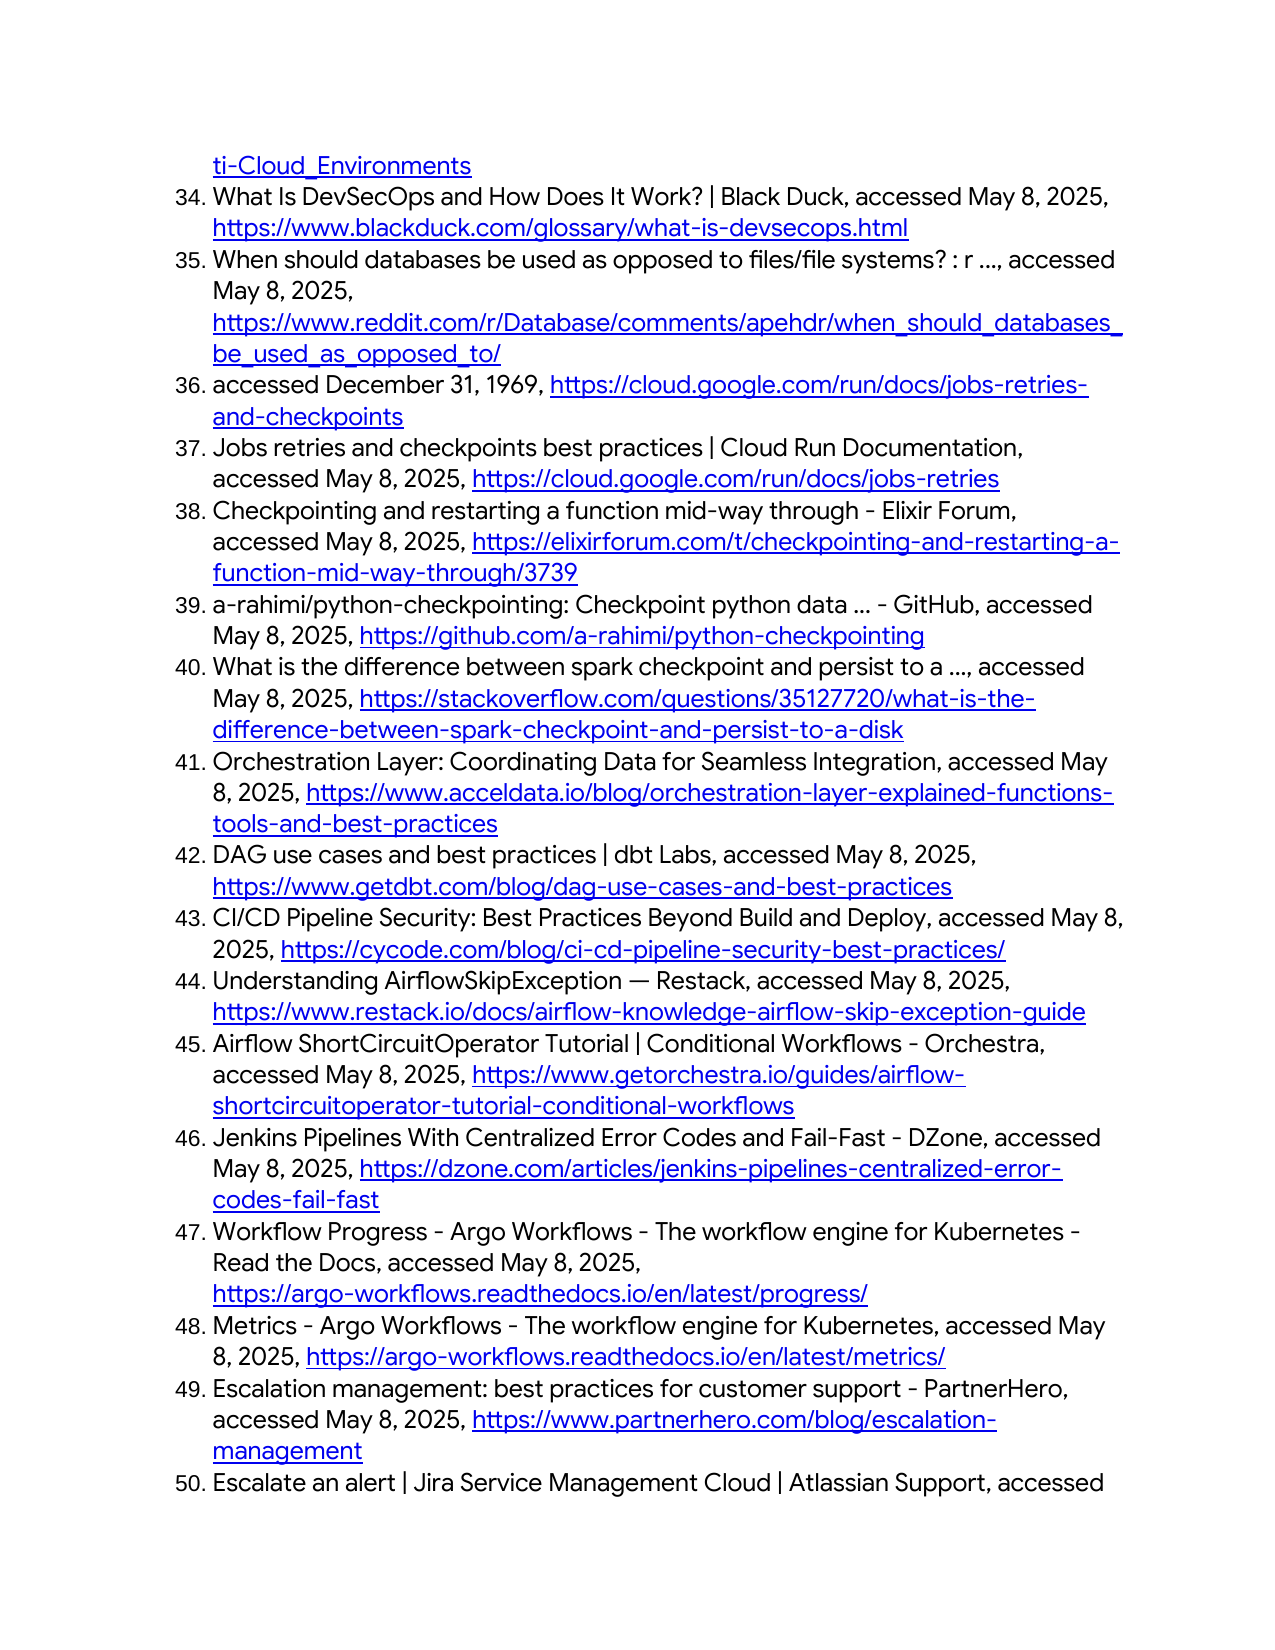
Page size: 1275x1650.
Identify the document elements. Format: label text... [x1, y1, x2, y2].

list What is the difference between spark checkpoint and persist to a ..., accessed May 8, 2025, https://stackoverflow.com/questions/35127720/what-is-the-difference-between-spark-checkpoint-and-persist-to-a-disk [175, 652, 1125, 746]
list DAG use cases and best practices | dbt Labs, accessed May 8, 2025, https://www.getdbt.com/blog/dag-use-cases-and-best-practices [175, 840, 1125, 902]
list Metrics - Argo Workflows - The workflow engine for Kubernetes, accessed May 8, 2025, https://argo-workflows.readthedocs.io/en/latest/metrics/ [175, 1310, 1125, 1373]
list What Is DevSecOps and How Does It Work? | Black Duck, accessed May 8, 2025, https://www.blackduck.com/glossary/what-is-devsecops.html [175, 181, 1125, 244]
list CI/CD Pipeline Security: Best Practices Beyond Build and Deploy, accessed May 8, 2025, https://cycode.com/blog/ci-cd-pipeline-security-best-practices/ [175, 902, 1125, 965]
list Checkpointing and restarting a function mid-way through - Elixir Forum, accessed May 8, 2025, https://elixirforum.com/t/checkpointing-and-restarting-a-function-mid-way-through/3739 [175, 495, 1125, 589]
list Jobs retries and checkpoints best practices | Cloud Run Documentation, accessed May 8, 2025, https://cloud.google.com/run/docs/jobs-retries [175, 432, 1125, 495]
list accessed December 31, 1969, https://cloud.google.com/run/docs/jobs-retries-and-checkpoints [175, 369, 1125, 432]
list Escalation management: best practices for customer support - PartnerHero, accessed May 8, 2025, https://www.partnerhero.com/blog/escalation-management [175, 1373, 1125, 1467]
list Understanding AirflowSkipException — Restack, accessed May 8, 2025, https://www.restack.io/docs/airflow-knowledge-airflow-skip-exception-guide [175, 965, 1125, 1028]
list Jenkins Pipelines With Centralized Error Codes and Fail-Fast - DZone, accessed May 8, 2025, https://dzone.com/articles/jenkins-pipelines-centralized-error-codes-fail-fast [175, 1122, 1125, 1216]
list Workflow Progress - Argo Workflows - The workflow engine for Kubernetes - Read the Docs, accessed May 8, 2025, https://argo-workflows.readthedocs.io/en/latest/progress/ [175, 1216, 1125, 1310]
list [175, 1467, 1125, 1498]
list a-rahimi/python-checkpointing: Checkpoint python data ... - GitHub, accessed May 8, 2025, https://github.com/a-rahimi/python-checkpointing [175, 589, 1125, 652]
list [175, 150, 1125, 181]
list When should databases be used as opposed to files/file systems? : r ..., accessed May 8, 2025, https://www.reddit.com/r/Database/comments/apehdr/when_should_databases_be_used_as_opposed_to/ [175, 244, 1125, 369]
list Orchestration Layer: Coordinating Data for Seamless Integration, accessed May 8, 2025, https://www.acceldata.io/blog/orchestration-layer-explained-functions-tools-and-best-practices [175, 746, 1125, 840]
list Airflow ShortCircuitOperator Tutorial | Conditional Workflows - Orchestra, accessed May 8, 2025, https://www.getorchestra.io/guides/airflow-shortcircuitoperator-tutorial-conditional-workflows [175, 1028, 1125, 1122]
